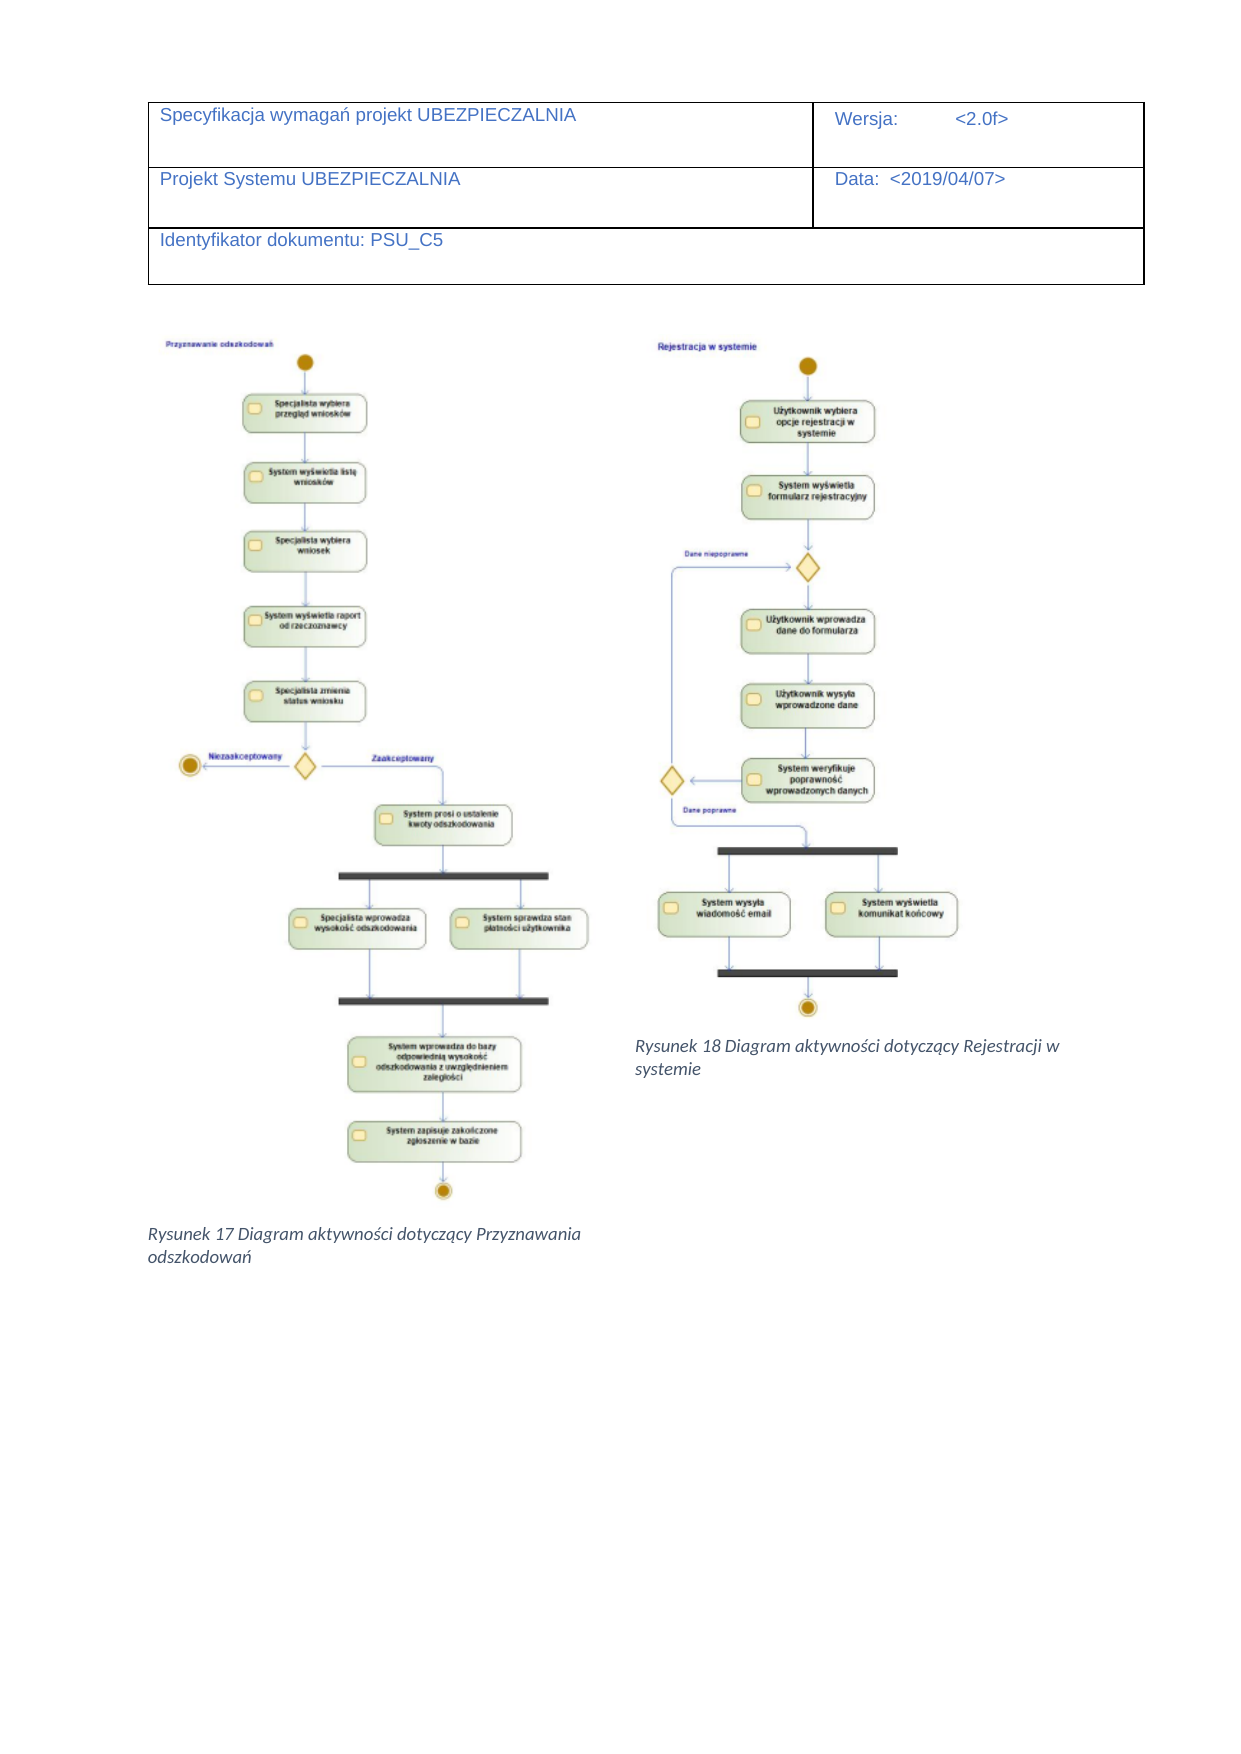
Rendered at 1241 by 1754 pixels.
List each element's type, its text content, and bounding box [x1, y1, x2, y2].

picture [147, 334, 616, 1208]
picture [634, 334, 973, 1020]
text Rysunek 18 Diagram aktywności dotyczący Rejestracji w systemie [635, 1034, 1093, 1080]
text Rysunek 17 Diagram aktywności dotyczący Przyznawania odszkodowań [148, 1222, 605, 1268]
